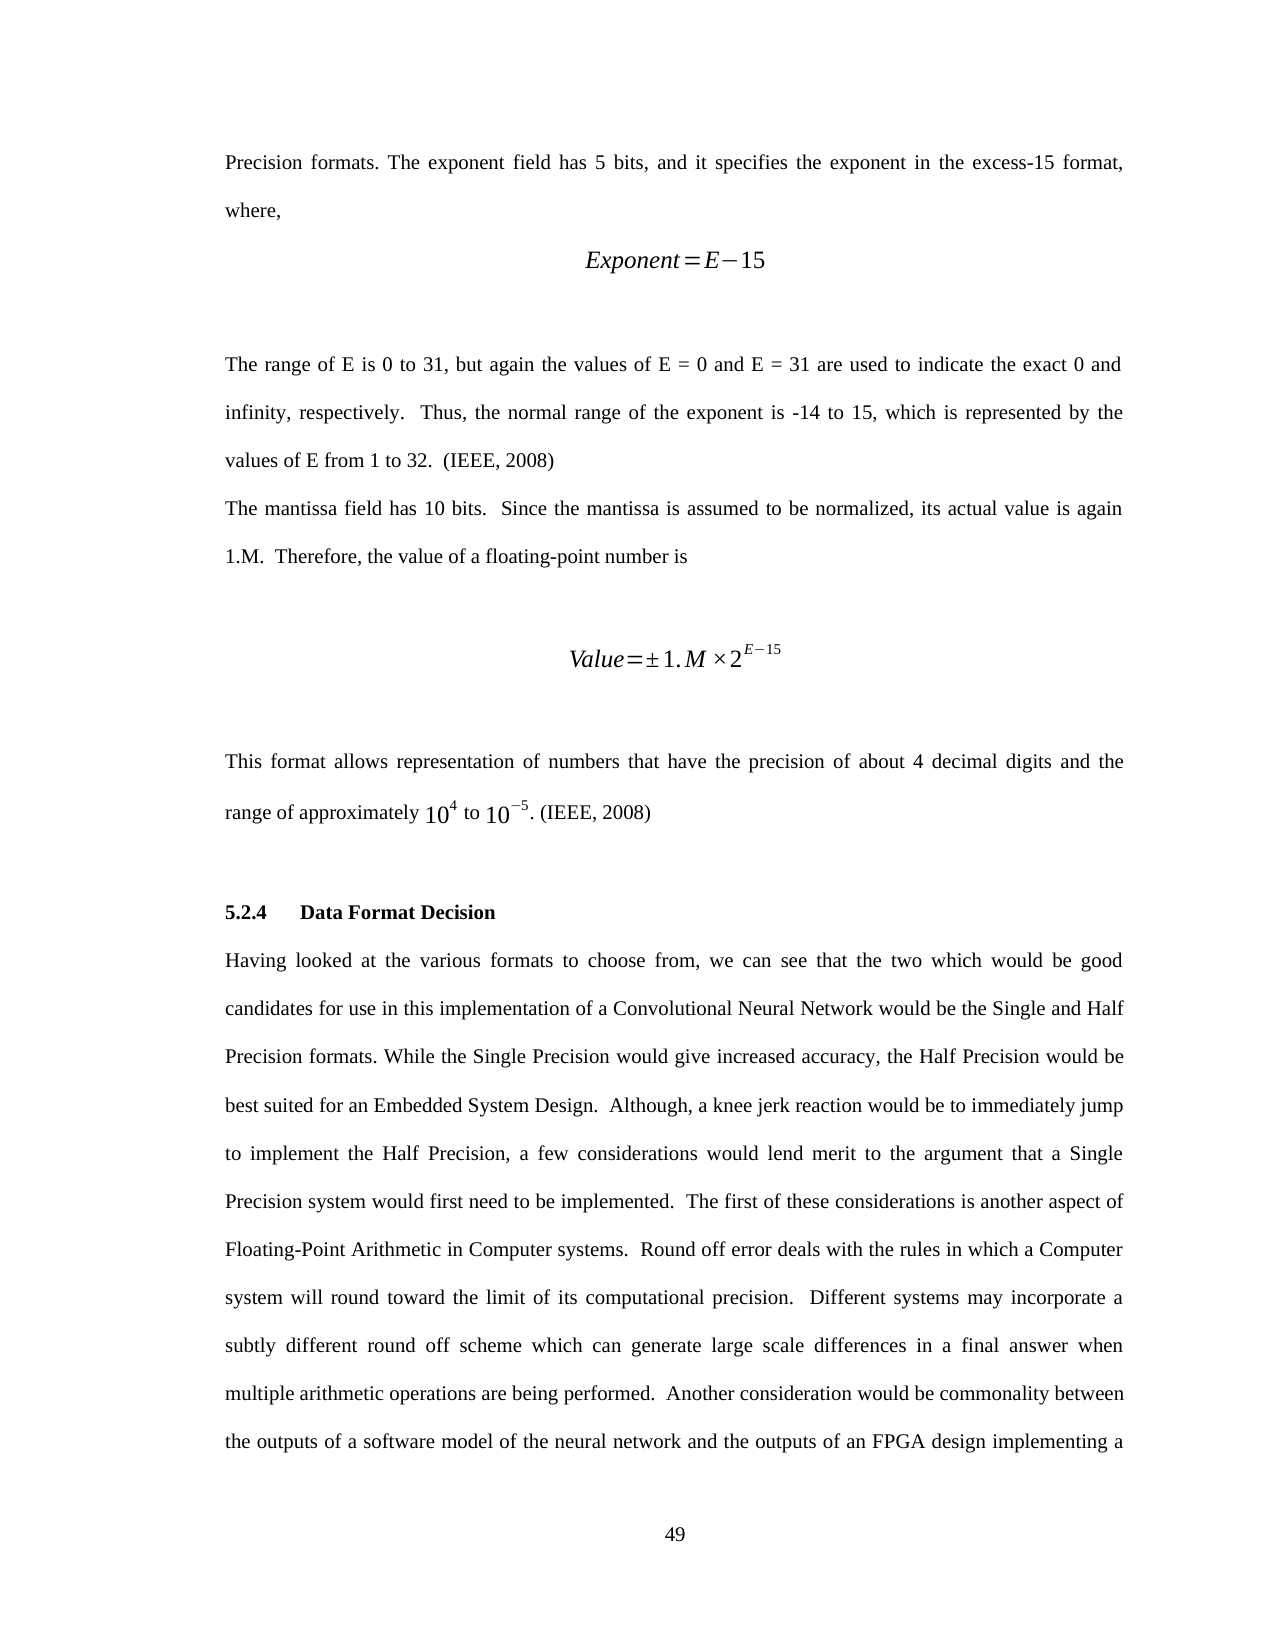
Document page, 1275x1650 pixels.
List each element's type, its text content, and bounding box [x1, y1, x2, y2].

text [225, 150, 1125, 222]
text The range of E is 0 to 31, but again the values of E = 0 and E = 31 are used to indicate the exact 0 and infinity, respectively. Thus, the normal range of the exponent is -14 to 15, which is represented by the values of E from 1 to 32. (IEEE, 2008) [225, 352, 1125, 472]
text This format allows representation of numbers that have the precision of about 4 decimal digits and the range of approximately to . (IEEE, 2008) [225, 749, 1125, 828]
list Data Format Decision [225, 900, 1125, 924]
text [225, 948, 1125, 1453]
text The mantissa field has 10 bits. Since the mantissa is assumed to be normalized, its actual value is again 1.M. Therefore, the value of a floating-point number is [225, 496, 1125, 568]
